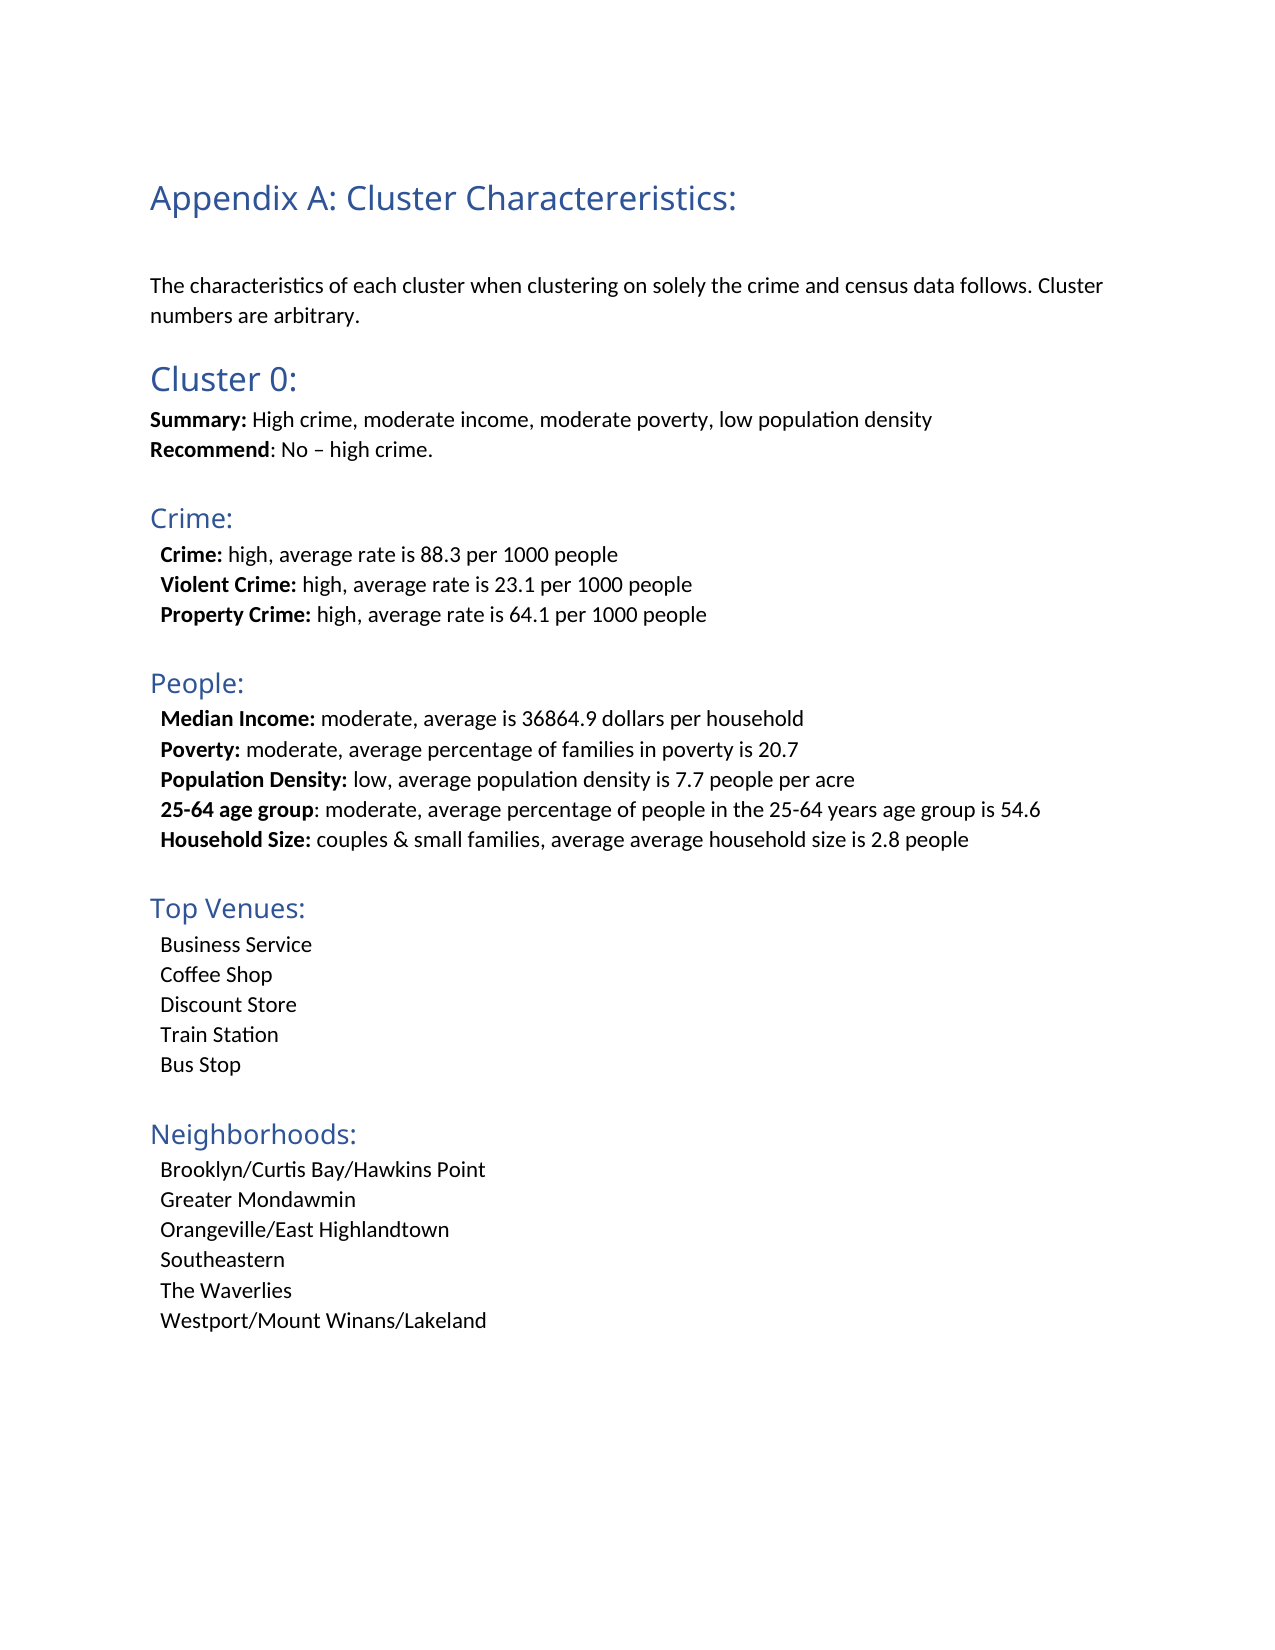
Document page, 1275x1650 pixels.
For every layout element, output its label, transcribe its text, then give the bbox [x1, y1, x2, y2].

text Coffee Shop [150, 960, 1125, 988]
text Discount Store [150, 990, 1125, 1018]
text The characteristics of each cluster when clustering on solely the crime and census data follows. Cluster numbers are arbitrary. [150, 271, 1125, 329]
subtitle Neighborhoods: [150, 1115, 1125, 1152]
subtitle People: [150, 665, 1125, 702]
subtitle Top Venues: [150, 890, 1125, 927]
text Population Density: low, average population density is 7.7 people per acre [150, 765, 1125, 793]
subtitle Cluster 0: [150, 356, 1125, 402]
text Property Crime: high, average rate is 64.1 per 1000 people [150, 600, 1125, 628]
text Recommend: No – high crime. [150, 435, 1125, 463]
text Westport/Mount Winans/Lakeland [150, 1306, 1125, 1334]
text Brooklyn/Curtis Bay/Hawkins Point [150, 1155, 1125, 1183]
text Southeastern [150, 1246, 1125, 1274]
subtitle Appendix A: Cluster Charactereristics: [150, 175, 1125, 220]
text Poverty: moderate, average percentage of families in poverty is 20.7 [150, 735, 1125, 763]
text Household Size: couples & small families, average average household size is 2.8 people [150, 825, 1125, 853]
text Crime: high, average rate is 88.3 per 1000 people [150, 540, 1125, 568]
text Train Station [150, 1020, 1125, 1048]
text 25-64 age group: moderate, average percentage of people in the 25-64 years age group is 54.6 [150, 795, 1125, 823]
text Summary: High crime, moderate income, moderate poverty, low population density [150, 405, 1125, 433]
text Greater Mondawmin [150, 1185, 1125, 1213]
text Business Service [150, 930, 1125, 958]
text The Waverlies [150, 1276, 1125, 1304]
text Violent Crime: high, average rate is 23.1 per 1000 people [150, 570, 1125, 598]
text Median Income: moderate, average is 36864.9 dollars per household [150, 704, 1125, 733]
subtitle Crime: [150, 500, 1125, 537]
text Bus Stop [150, 1051, 1125, 1079]
text Orangeville/East Highlandtown [150, 1215, 1125, 1243]
